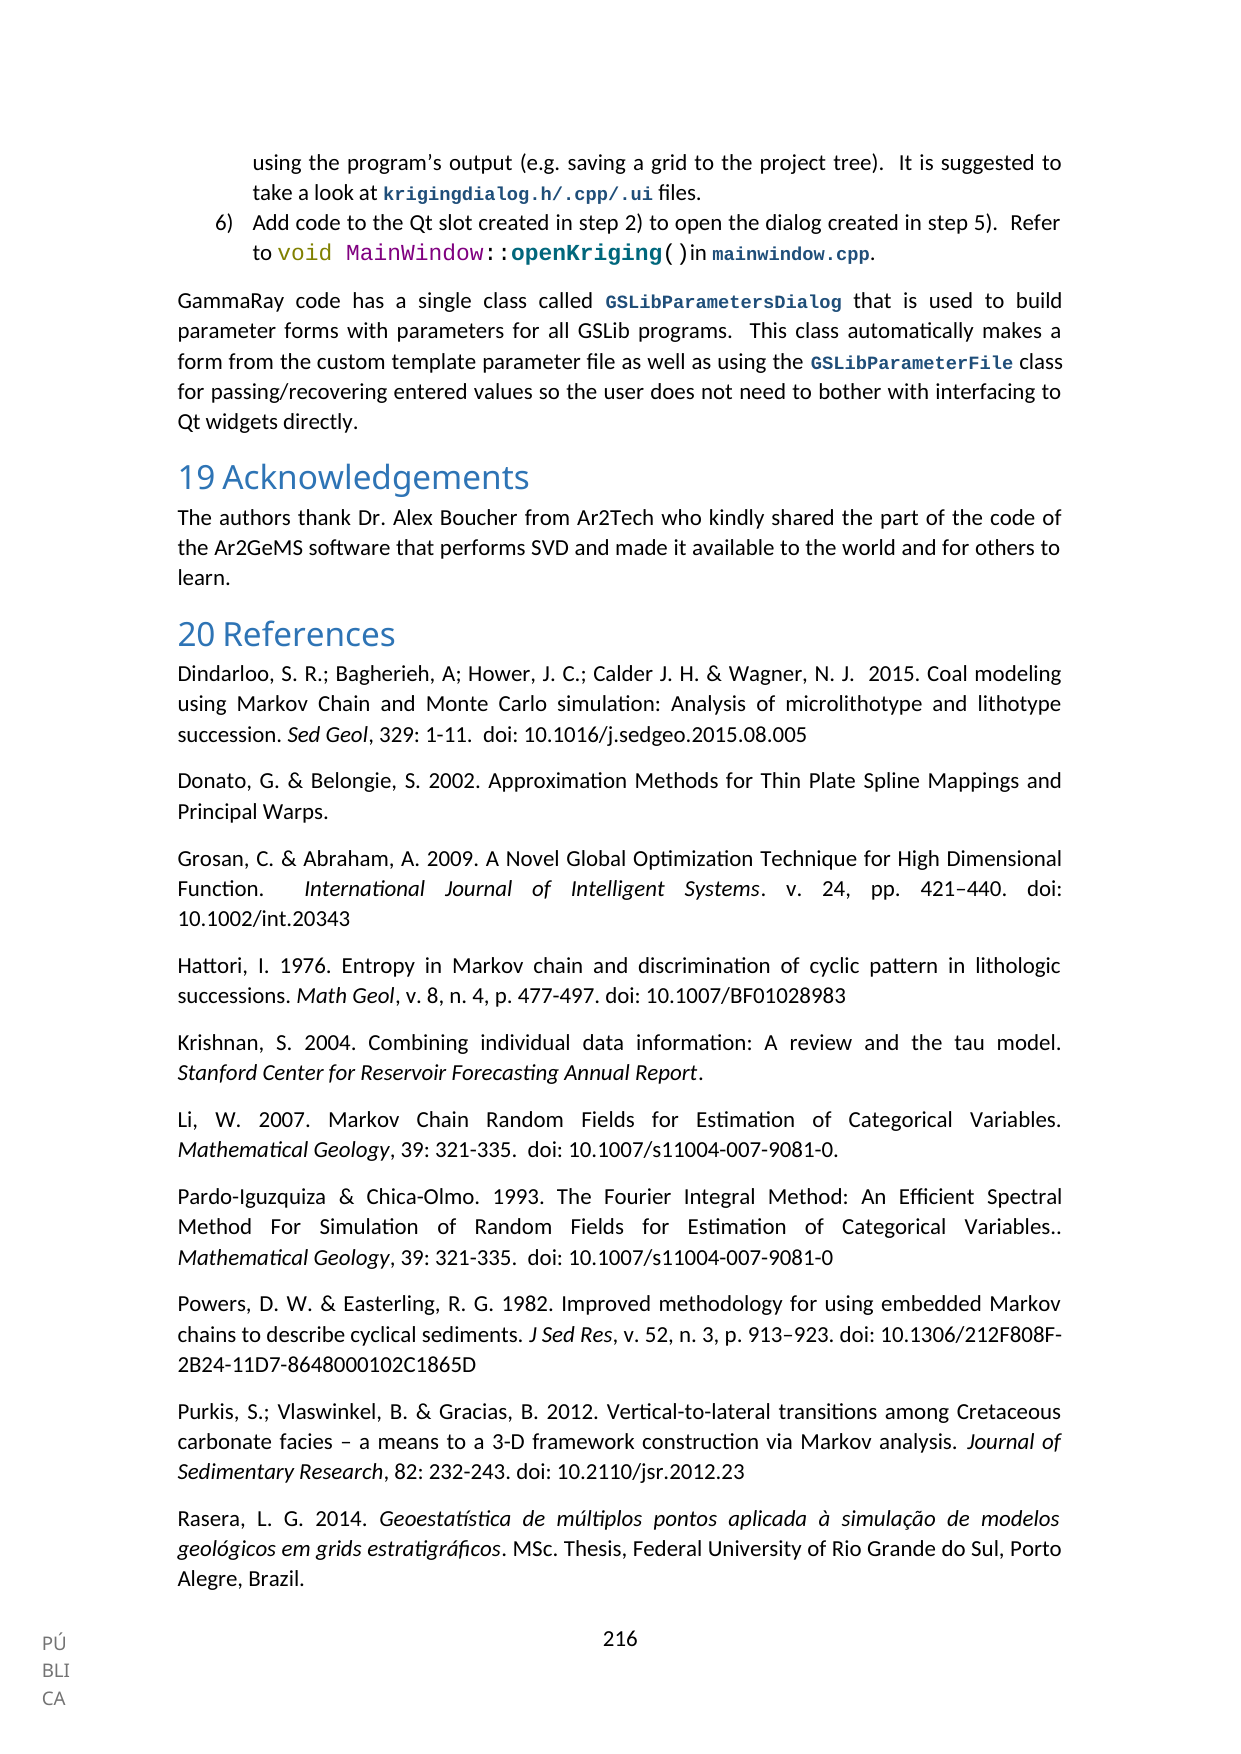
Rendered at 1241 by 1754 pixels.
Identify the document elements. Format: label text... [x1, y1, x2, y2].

list Add code to the Qt slot created in step 2) to open the dialog created in step 5). Refer to void MainWindow::openKriging()in mainwindow.cpp. [215, 208, 1063, 267]
text Dindarloo, S. R.; Bagherieh, A; Hower, J. C.; Calder J. H. & Wagner, N. J. 2015. Coal modeling using Markov Chain and Monte Carlo simulation: Analysis of microlithotype and lithotype succession. Sed Geol, 329: 1-11. doi: 10.1016/j.sedgeo.2015.08.005 [177, 659, 1063, 748]
text Grosan, C. & Abraham, A. 2009. A Novel Global Optimization Technique for High Dimensional Function. International Journal of Intelligent Systems. v. 24, pp. 421–440. doi: 10.1002/int.20343 [177, 844, 1063, 932]
text Powers, D. W. & Easterling, R. G. 1982. Improved methodology for using embedded Markov chains to describe cyclical sediments. J Sed Res, v. 52, n. 3, p. 913–923. doi: 10.1306/212F808F-2B24-11D7-8648000102C1865D [177, 1289, 1063, 1378]
text Donato, G. & Belongie, S. 2002. Approximation Methods for Thin Plate Spline Mappings and Principal Warps. [177, 767, 1063, 825]
subtitle References [177, 610, 1063, 656]
text Li, W. 2007. Markov Chain Random Fields for Estimation of Categorical Variables. Mathematical Geology, 39: 321-335. doi: 10.1007/s11004-007-9081-0. [177, 1105, 1063, 1163]
text Krishnan, S. 2004. Combining individual data information: A review and the tau model. Stanford Center for Reservoir Forecasting Annual Report. [177, 1028, 1063, 1086]
text Pardo-Iguzquiza & Chica-Olmo. 1993. The Fourier Integral Method: An Efficient Spectral Method For Simulation of Random Fields for Estimation of Categorical Variables.. Mathematical Geology, 39: 321-335. doi: 10.1007/s11004-007-9081-0 [177, 1182, 1063, 1271]
text GammaRay code has a single class called GSLibParametersDialog that is used to build parameter forms with parameters for all GSLib programs. This class automatically makes a form from the custom template parameter file as well as using the GSLibParameterFile class for passing/recovering entered values so the user does not need to bother with interfacing to Qt widgets directly. [177, 286, 1063, 435]
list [215, 148, 1063, 206]
text Rasera, L. G. 2014. Geoestatística de múltiplos pontos aplicada à simulação de modelos geológicos em grids estratigráficos. MSc. Thesis, Federal University of Rio Grande do Sul, Porto Alegre, Brazil. [177, 1504, 1063, 1592]
text Purkis, S.; Vlaswinkel, B. & Gracias, B. 2012. Vertical-to-lateral transitions among Cretaceous carbonate facies – a means to a 3-D framework construction via Markov analysis. Journal of Sedimentary Research, 82: 232-243. doi: 10.2110/jsr.2012.23 [177, 1397, 1063, 1485]
subtitle Acknowledgements [177, 454, 1063, 499]
text The authors thank Dr. Alex Boucher from Ar2Tech who kindly shared the part of the code of the Ar2GeMS software that performs SVD and made it available to the world and for others to learn. [177, 503, 1063, 591]
text Hattori, I. 1976. Entropy in Markov chain and discrimination of cyclic pattern in lithologic successions. Math Geol, v. 8, n. 4, p. 477-497. doi: 10.1007/BF01028983 [177, 951, 1063, 1009]
